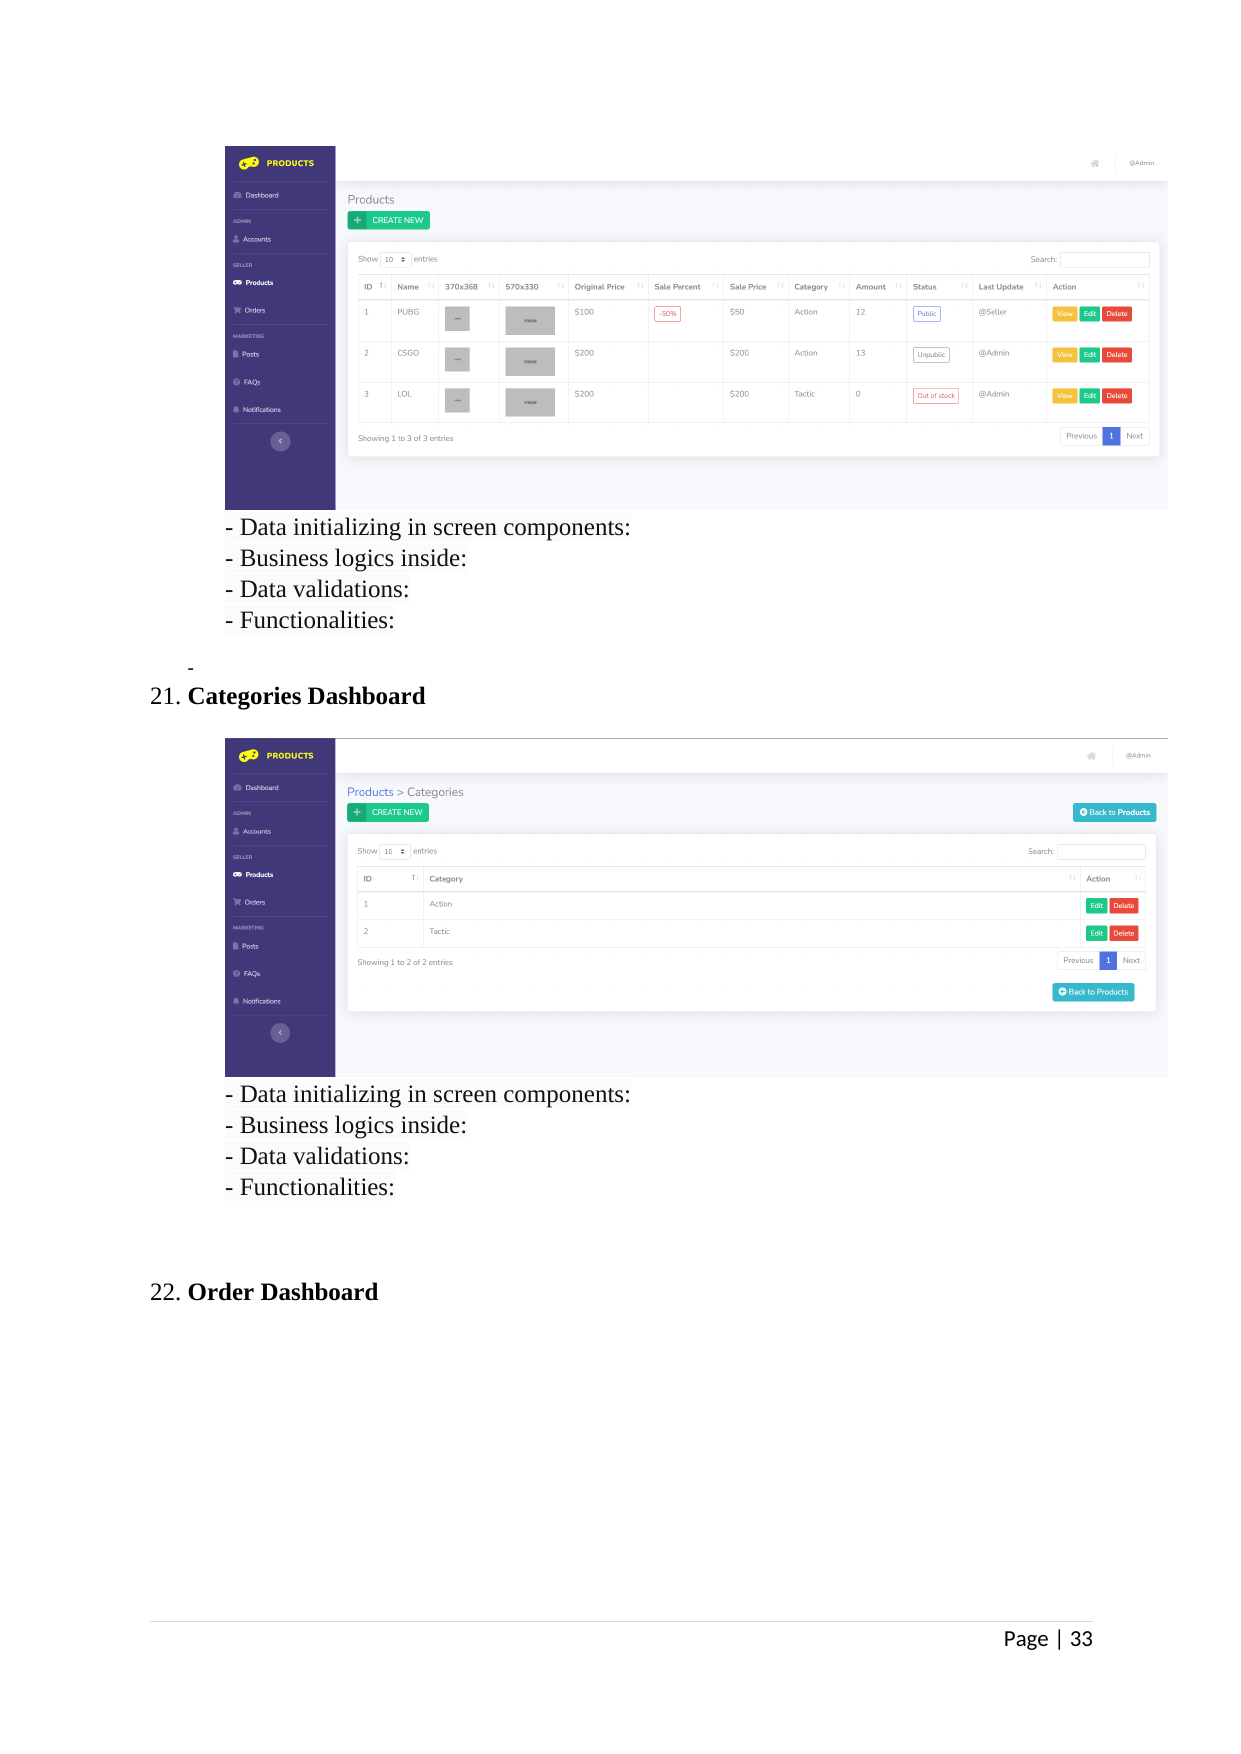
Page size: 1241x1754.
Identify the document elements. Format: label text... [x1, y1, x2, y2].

picture [225, 146, 1168, 510]
text 22. Order Dashboard [150, 1277, 1093, 1306]
text - Data initializing in screen components: - Business logics inside: - Data validations: - Functionalities: [225, 1077, 1093, 1201]
text - Data initializing in screen components: - Business logics inside: - Data validations: - Functionalities: [225, 510, 1093, 634]
text 21. Categories Dashboard [150, 681, 1093, 710]
picture [225, 738, 1168, 1077]
